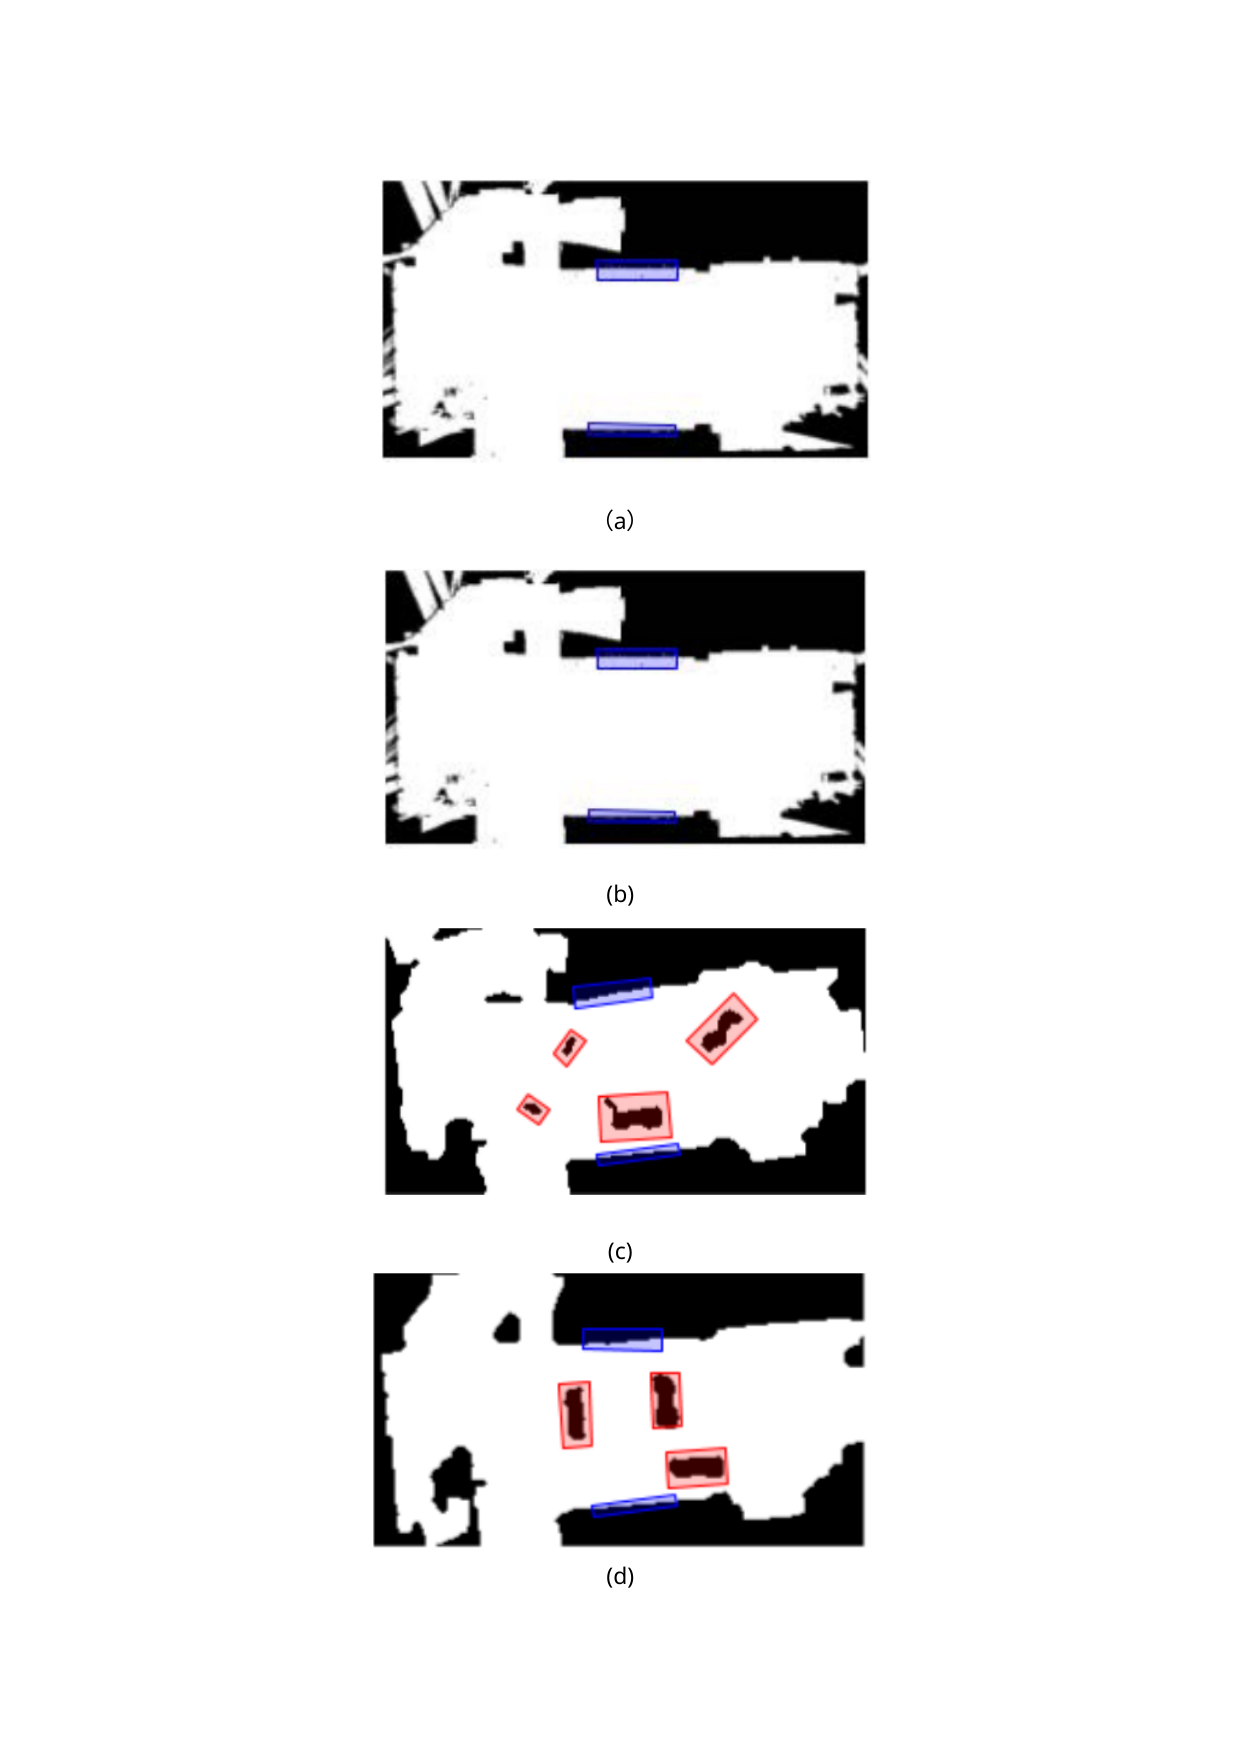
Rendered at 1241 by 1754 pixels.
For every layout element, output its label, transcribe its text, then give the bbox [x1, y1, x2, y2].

picture [366, 909, 874, 1207]
text （a） [187, 487, 1053, 552]
picture [366, 1267, 874, 1555]
picture [363, 162, 878, 470]
text (d) [187, 1559, 1053, 1592]
text (b) [187, 877, 1053, 909]
picture [366, 552, 874, 856]
text (c) [187, 1234, 1053, 1267]
